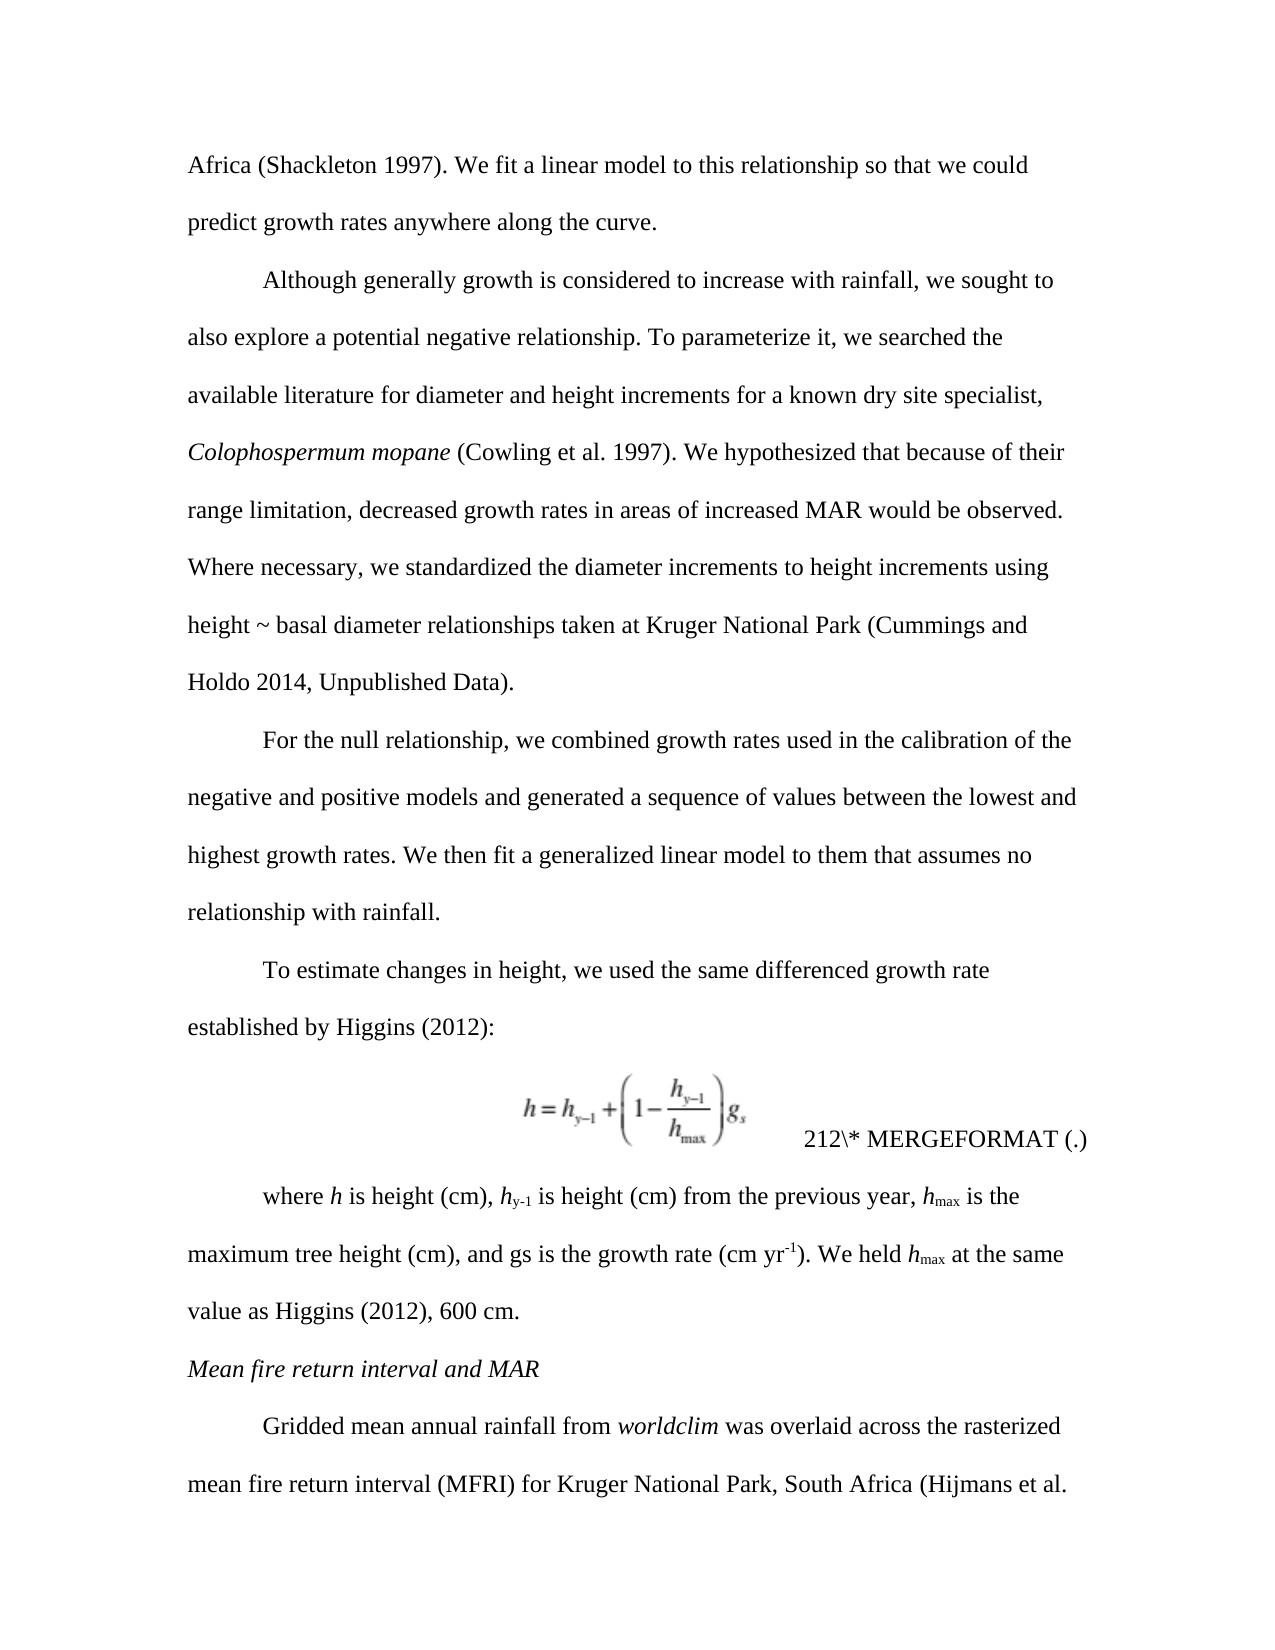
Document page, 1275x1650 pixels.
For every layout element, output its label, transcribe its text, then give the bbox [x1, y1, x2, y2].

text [187, 150, 1087, 236]
text For the null relationship, we combined growth rates used in the calibration of the negative and positive models and generated a sequence of values between the lowest and highest growth rates. We then fit a generalized linear model to them that assumes no relationship with rainfall. [187, 725, 1087, 926]
subtitle Mean fire return interval and MAR [187, 1354, 1087, 1382]
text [187, 1411, 1087, 1497]
text To estimate changes in height, we used the same differenced growth rate established by Higgins (2012): [187, 955, 1087, 1041]
text where h is height (cm), hy-1 is height (cm) from the previous year, hmax is the maximum tree height (cm), and gs is the growth rate (cm yr-1). We held hmax at the same value as Higgins (2012), 600 cm. [187, 1181, 1087, 1325]
text Although generally growth is considered to increase with rainfall, we sought to also explore a potential negative relationship. To parameterize it, we searched the available literature for diameter and height increments for a known dry site specialist, Colophospermum mopane (Cowling et al. 1997). We hypothesized that because of their range limitation, decreased growth rates in areas of increased MAR would be observed. Where necessary, we standardized the diameter increments to height increments using height ~ basal diameter relationships taken at Kruger National Park (Cummings and Holdo 2014, Unpublished Data). [187, 265, 1087, 696]
